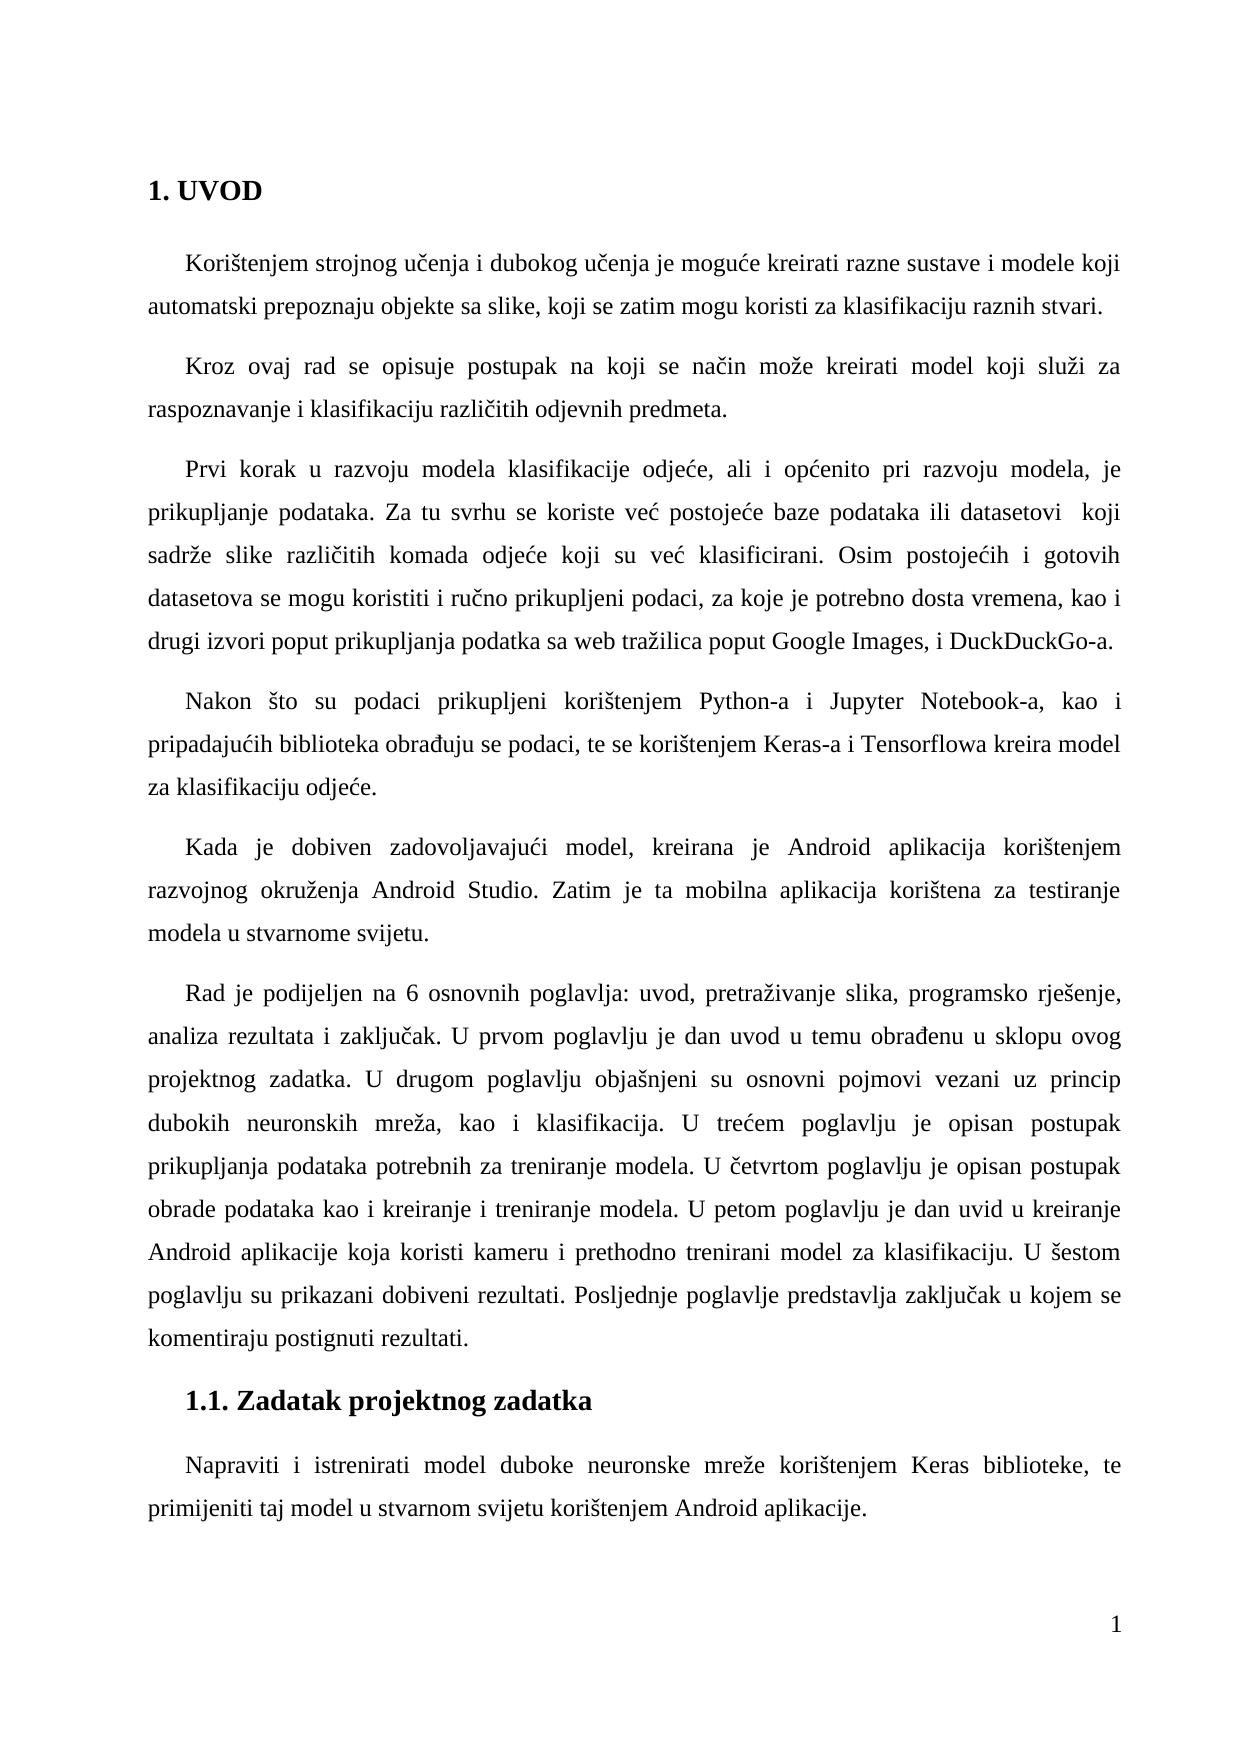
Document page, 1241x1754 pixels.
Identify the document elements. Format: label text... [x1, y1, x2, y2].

text Kroz ovaj rad se opisuje postupak na koji se način može kreirati model koji služi za raspoznavanje i klasifikaciju različitih odjevnih predmeta. [148, 351, 1122, 423]
text Rad je podijeljen na 6 osnovnih poglavlja: uvod, pretraživanje slika, programsko rješenje, analiza rezultata i zaključak. U prvom poglavlju je dan uvod u temu obrađenu u sklopu ovog projektnog zadatka. U drugom poglavlju objašnjeni su osnovni pojmovi vezani uz princip dubokih neuronskih mreža, kao i klasifikacija. U trećem poglavlju je opisan postupak prikupljanja podataka potrebnih za treniranje modela. U četvrtom poglavlju je opisan postupak obrade podataka kao i kreiranje i treniranje modela. U petom poglavlju je dan uvid u kreiranje Android aplikacije koja koristi kameru i prethodno trenirani model za klasifikaciju. U šestom poglavlju su prikazani dobiveni rezultati. Posljednje poglavlje predstavlja zaključak u kojem se komentiraju postignuti rezultati. [148, 978, 1122, 1352]
subtitle Zadatak projektnog zadatka [185, 1383, 1122, 1417]
text Korištenjem strojnog učenja i dubokog učenja je moguće kreirati razne sustave i modele koji automatski prepoznaju objekte sa slike, koji se zatim mogu koristi za klasifikaciju raznih stvari. [148, 248, 1122, 320]
text Prvi korak u razvoju modela klasifikacije odjeće, ali i općenito pri razvoju modela, je prikupljanje podataka. Za tu svrhu se koriste već postojeće baze podataka ili datasetovi koji sadrže slike različitih komada odjeće koji su već klasificirani. Osim postojećih i gotovih datasetova se mogu koristiti i ručno prikupljeni podaci, za koje je potrebno dosta vremena, kao i drugi izvori poput prikupljanja podatka sa web tražilica poput Google Images, i DuckDuckGo-a. [148, 454, 1122, 655]
text Nakon što su podaci prikupljeni korištenjem Python-a i Jupyter Notebook-a, kao i pripadajućih biblioteka obrađuju se podaci, te se korištenjem Keras-a i Tensorflowa kreira model za klasifikaciju odjeće. [148, 686, 1122, 801]
subtitle UVOD [148, 173, 1122, 206]
text Kada je dobiven zadovoljavajući model, kreirana je Android aplikacija korištenjem razvojnog okruženja Android Studio. Zatim je ta mobilna aplikacija korištena za testiranje modela u stvarnome svijetu. [148, 832, 1122, 947]
text Napraviti i istrenirati model duboke neuronske mreže korištenjem Keras biblioteke, te primijeniti taj model u stvarnom svijetu korištenjem Android aplikacije. [148, 1450, 1122, 1522]
